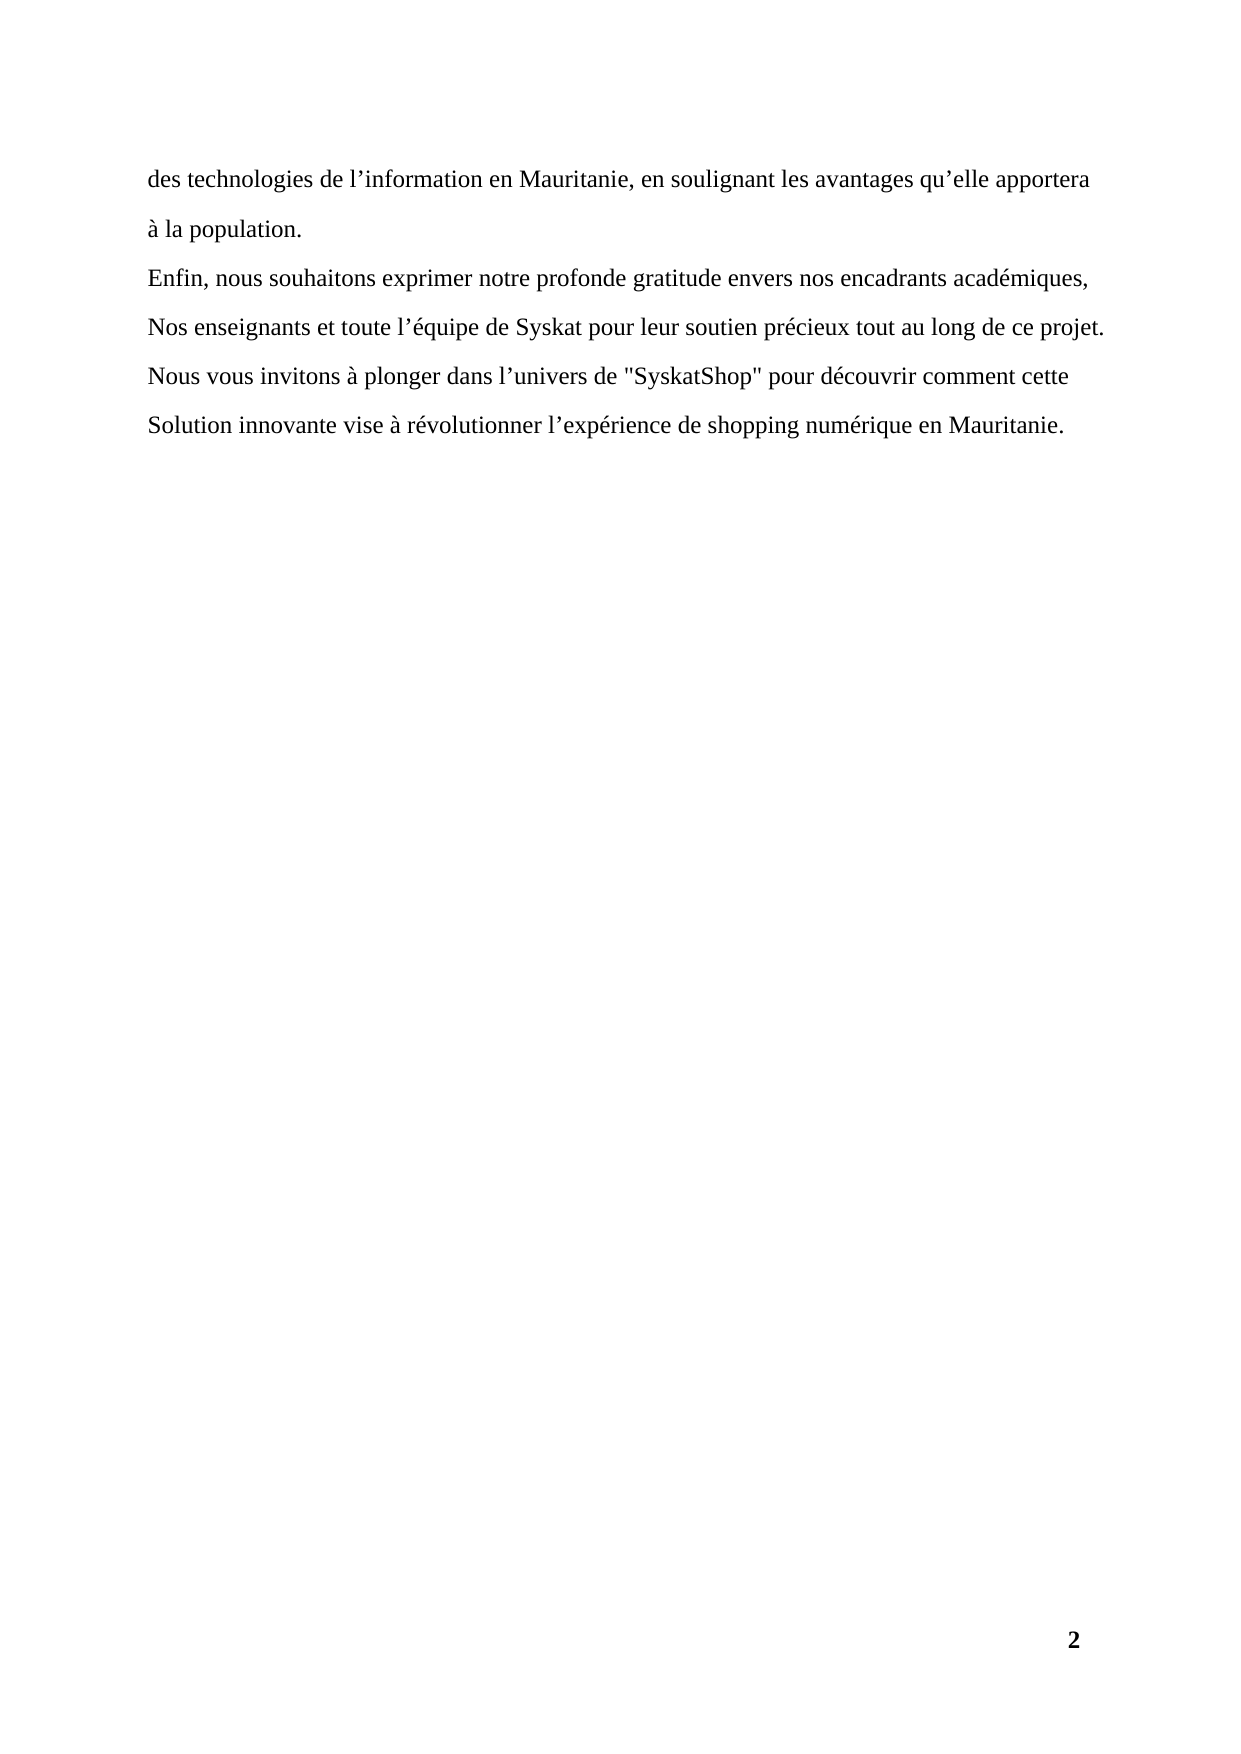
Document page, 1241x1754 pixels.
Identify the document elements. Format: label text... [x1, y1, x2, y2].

subtitle Nos enseignants et toute l’équipe de Syskat pour leur soutien précieux tout au long de ce projet. [147, 312, 1234, 341]
subtitle Solution innovante vise à révolutionner l’expérience de shopping numérique en Mauritanie. [147, 410, 1234, 439]
subtitle à la population. [147, 214, 1234, 242]
subtitle Nous vous invitons à plonger dans l’univers de "SyskatShop" pour découvrir comment cette [147, 361, 1234, 390]
subtitle Enfin, nous souhaitons exprimer notre profonde gratitude envers nos encadrants académiques, [147, 263, 1234, 292]
subtitle des technologies de l’information en Mauritanie, en soulignant les avantages qu’elle apportera [147, 164, 1234, 193]
